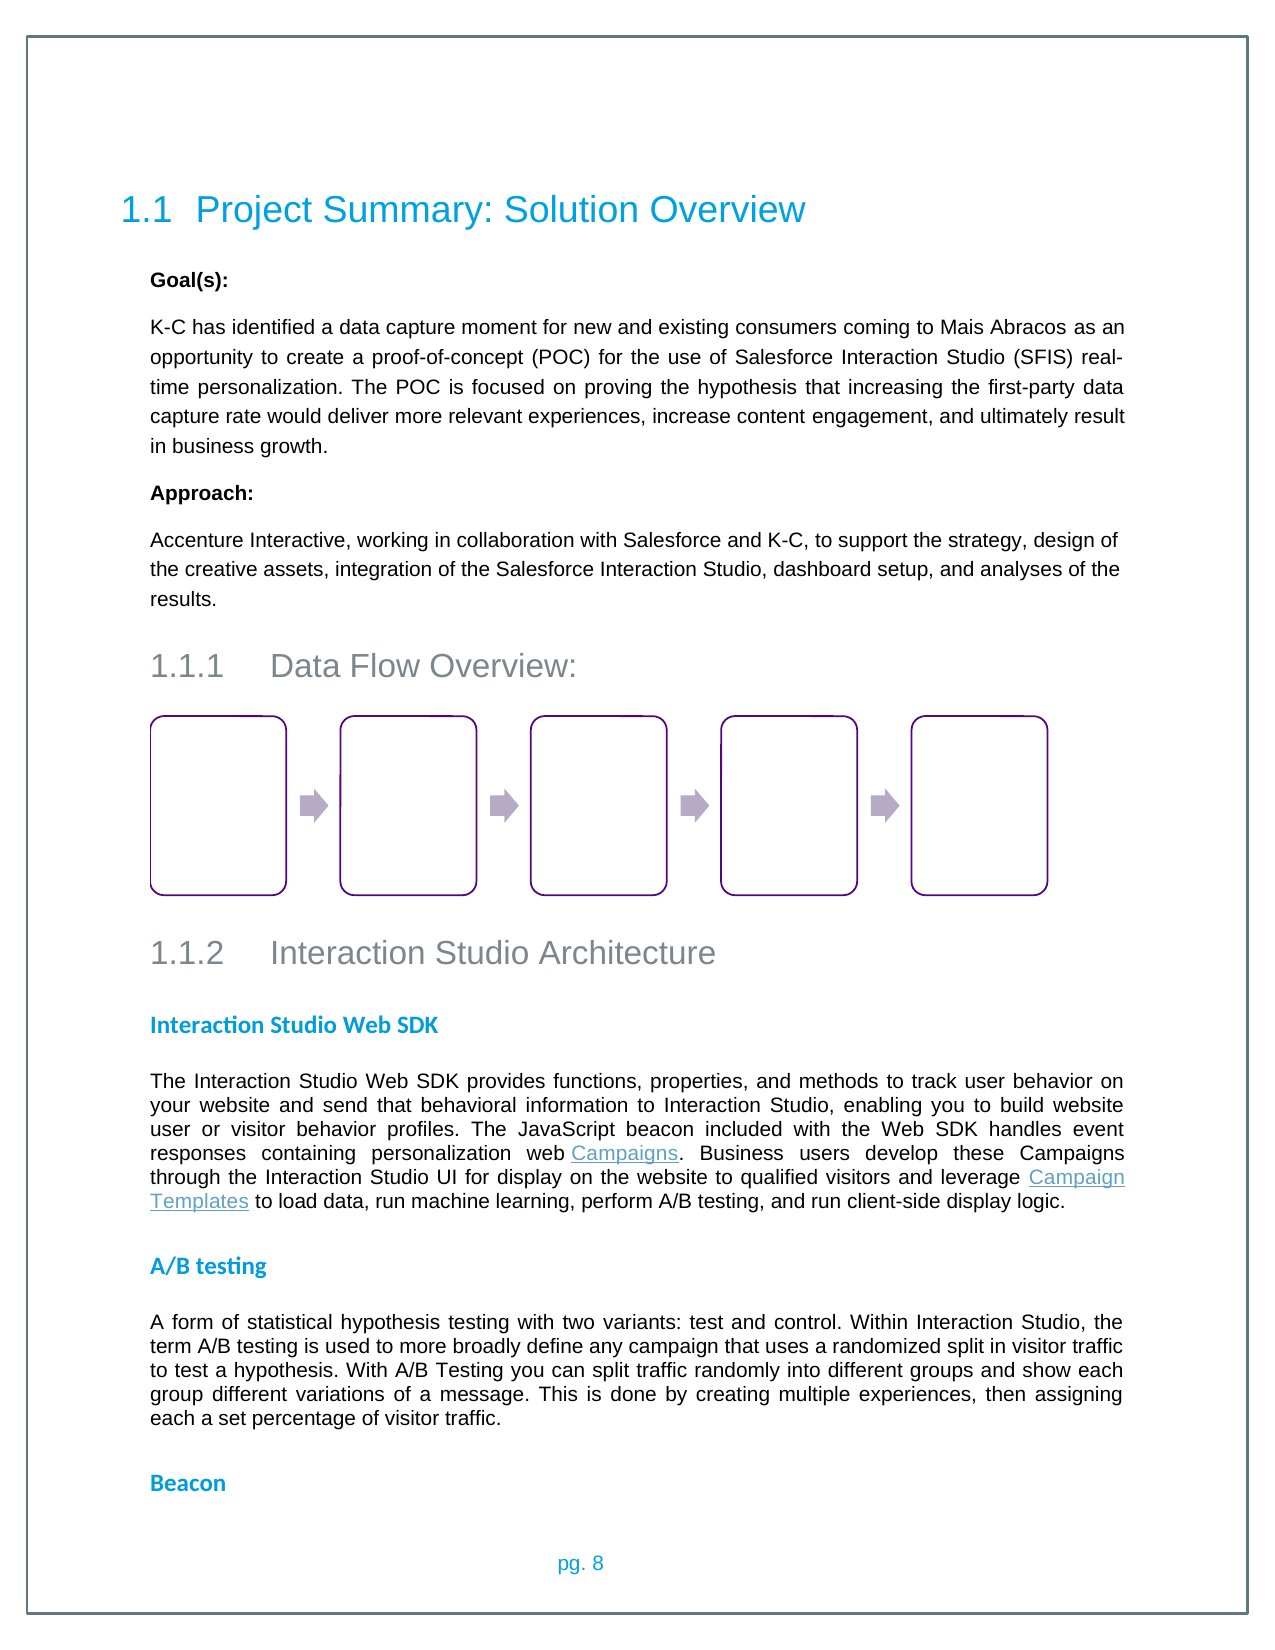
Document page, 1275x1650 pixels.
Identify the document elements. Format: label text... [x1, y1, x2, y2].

text Accenture Interactive, working in collaboration with Salesforce and K-C, to support the strategy, design of the creative assets, integration of the Salesforce Interaction Studio, dashboard setup, and analyses of the results. [150, 527, 1125, 611]
text Goal(s): [150, 268, 1125, 292]
text K-C has identified a data capture moment for new and existing consumers coming to Mais Abracos as an opportunity to create a proof-of-concept (POC) for the use of Salesforce Interaction Studio (SFIS) real-time personalization. The POC is focused on proving the hypothesis that increasing the first-party data capture rate would deliver more relevant experiences, increase content engagement, and ultimately result in business growth. [150, 315, 1125, 458]
subtitle Interaction Studio Architecture [150, 933, 1125, 971]
subtitle Data Flow Overview: [150, 646, 1125, 685]
subtitle A/B testing [150, 1250, 1125, 1281]
subtitle Beacon [150, 1467, 1125, 1498]
text Approach: [150, 481, 1125, 505]
subtitle Project Summary: Solution Overview [120, 187, 1125, 231]
text A form of statistical hypothesis testing with two variants: test and control. Within Interaction Studio, the term A/B testing is used to more broadly define any campaign that uses a randomized split in visitor traffic to test a hypothesis. With A/B Testing you can split traffic randomly into different groups and show each group different variations of a message. This is done by creating multiple experiences, then assigning each a set percentage of visitor traffic. [150, 1310, 1125, 1430]
subtitle Interaction Studio Web SDK [150, 1009, 1125, 1039]
text The Interaction Studio Web SDK provides functions, properties, and methods to track user behavior on your website and send that behavioral information to Interaction Studio, enabling you to build website user or visitor behavior profiles. The JavaScript beacon included with the Web SDK handles event responses containing personalization web Campaigns. Business users develop these Campaigns through the Interaction Studio UI for display on the website to qualified visitors and leverage Campaign Templates to load data, run machine learning, perform A/B testing, and run client-side display logic. [150, 1069, 1125, 1213]
